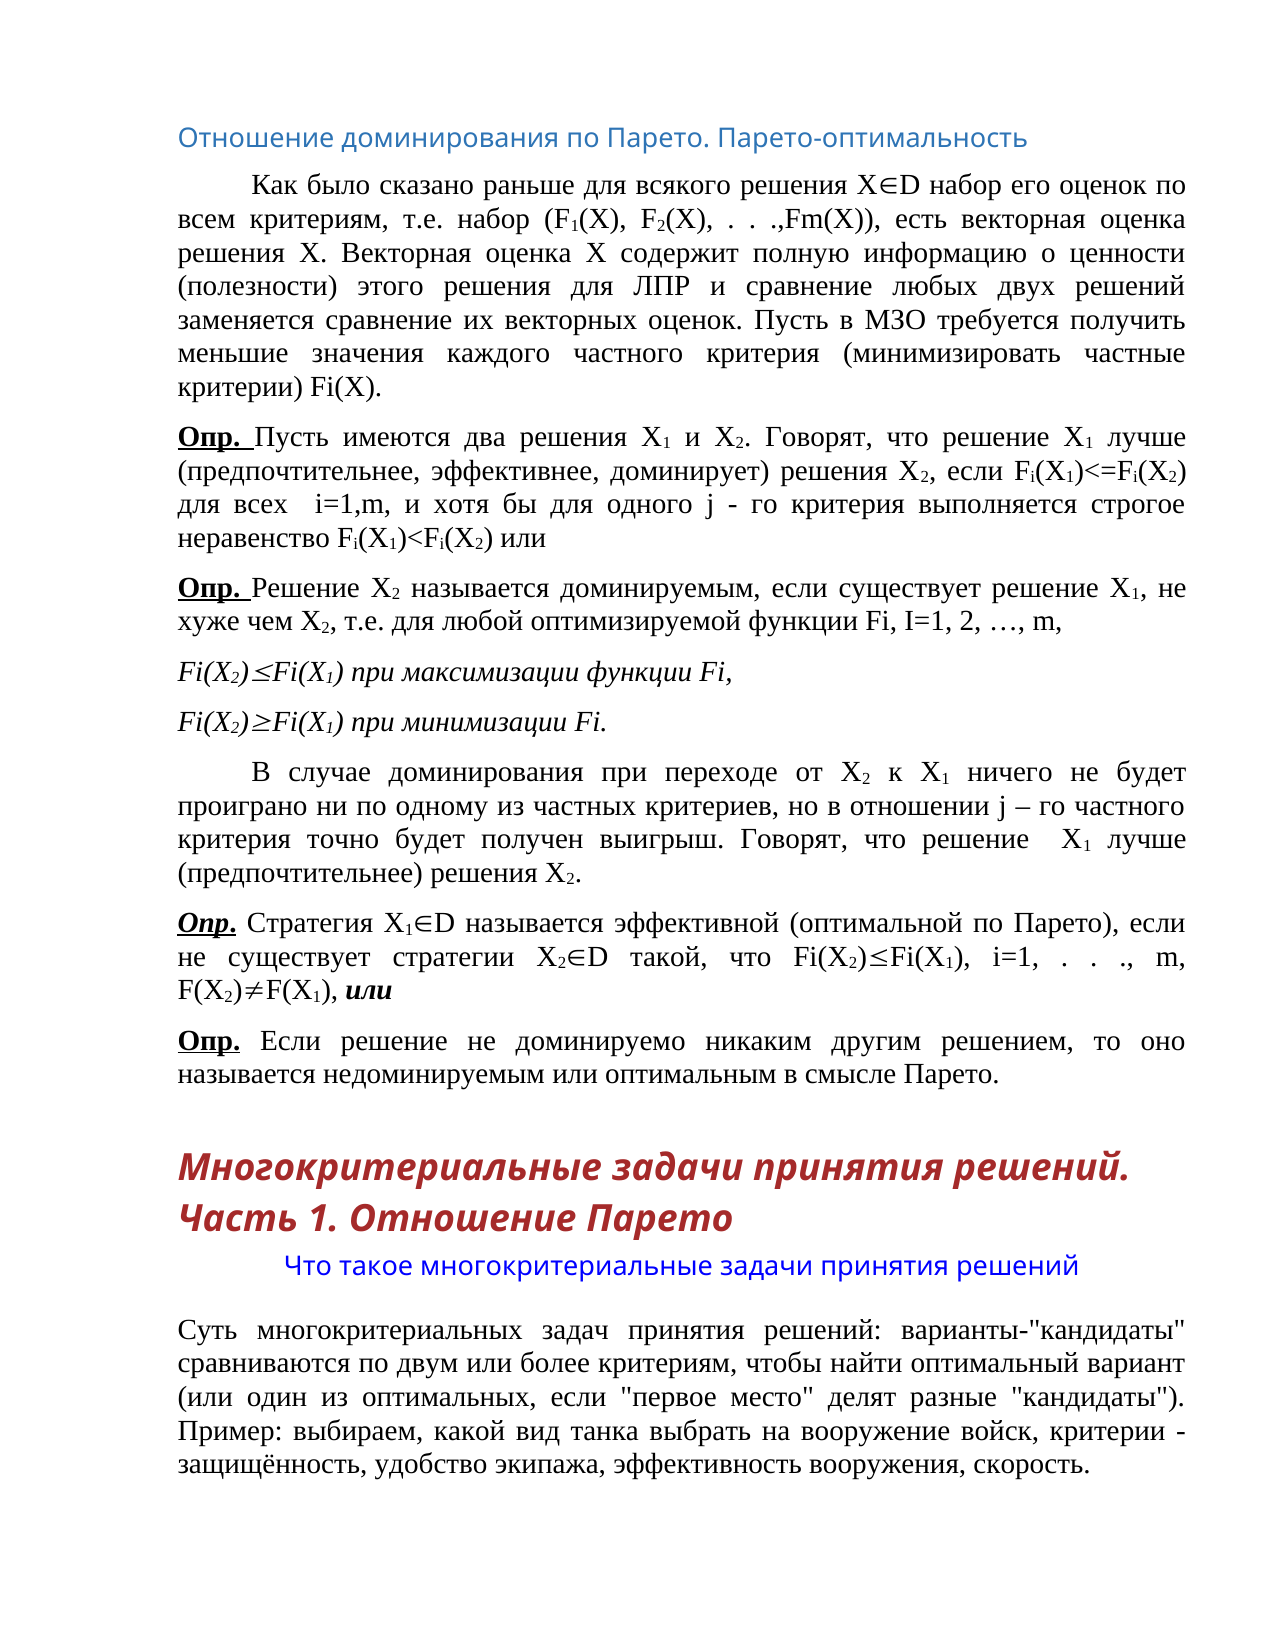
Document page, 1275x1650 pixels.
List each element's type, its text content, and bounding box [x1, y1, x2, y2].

text Опр. Решение X2 называется доминируемым, если существует решение X1, не хуже чем X2, т.е. для любой оптимизируемой функции Fi, I=1, 2, …, m, [177, 570, 1186, 637]
text Fi(X2)Fi(X1) при максимизации функции Fi, [177, 654, 1186, 687]
subtitle Отношение доминирования по Парето. Парето-оптимальность [177, 118, 1186, 155]
text В случае доминирования при переходе от X2 к X1 ничего не будет проиграно ни по одному из частных критериев, но в отношении j – го частного критерия точно будет получен выигрыш. Говорят, что решение X1 лучше (предпочтительнее) решения X2. [177, 754, 1186, 888]
text Суть многокритериальных задач принятия решений: варианты-"кандидаты" сравниваются по двум или более критериям, чтобы найти оптимальный вариант (или один из оптимальных, если "первое место" делят разные "кандидаты"). Пример: выбираем, какой вид танка выбрать на вооружение войск, критерии - защищённость, удобство экипажа, эффективность вооружения, скорость. [177, 1312, 1186, 1480]
text Опр. Стратегия X1D называется эффективной (оптимальной по Парето), если не существует стратегии X2D такой, что Fi(X2)Fi(X1), i=1, . . ., m, F(X2)F(X1), или [177, 905, 1186, 1006]
text Fi(X2)Fi(X1) при минимизации Fi. [177, 704, 1186, 738]
text Опр. Пусть имеются два решения X1 и X2. Говорят, что решение X1 лучше (предпочтительнее, эффективнее, доминирует) решения X2, если Fi(X1)<=Fi(X2) для всех i=1,m, и хотя бы для одного j - го критерия выполняется строгое неравенство Fi(X1)<Fi(X2) или [177, 419, 1186, 553]
subtitle Что такое многокритериальные задачи принятия решений [177, 1246, 1186, 1283]
text Как было сказано раньше для всякого решения XD набор его оценок по всем критериям, т.е. набор (F1(X), F2(X), . . .,Fm(X)), есть векторная оценка решения X. Векторная оценка X содержит полную информацию о ценности (полезности) этого решения для ЛПР и сравнение любых двух решений заменяется сравнение их векторных оценок. Пусть в МЗО требуется получить меньшие значения каждого частного критерия (минимизировать частные критерии) Fi(X). [177, 167, 1186, 402]
subtitle Многокритериальные задачи принятия решений. Часть 1. Отношение Парето [177, 1140, 1186, 1242]
text Опр. Если решение не доминируемо никаким другим решением, то оно называется недоминируемым или оптимальным в смысле Парето. [177, 1023, 1186, 1090]
